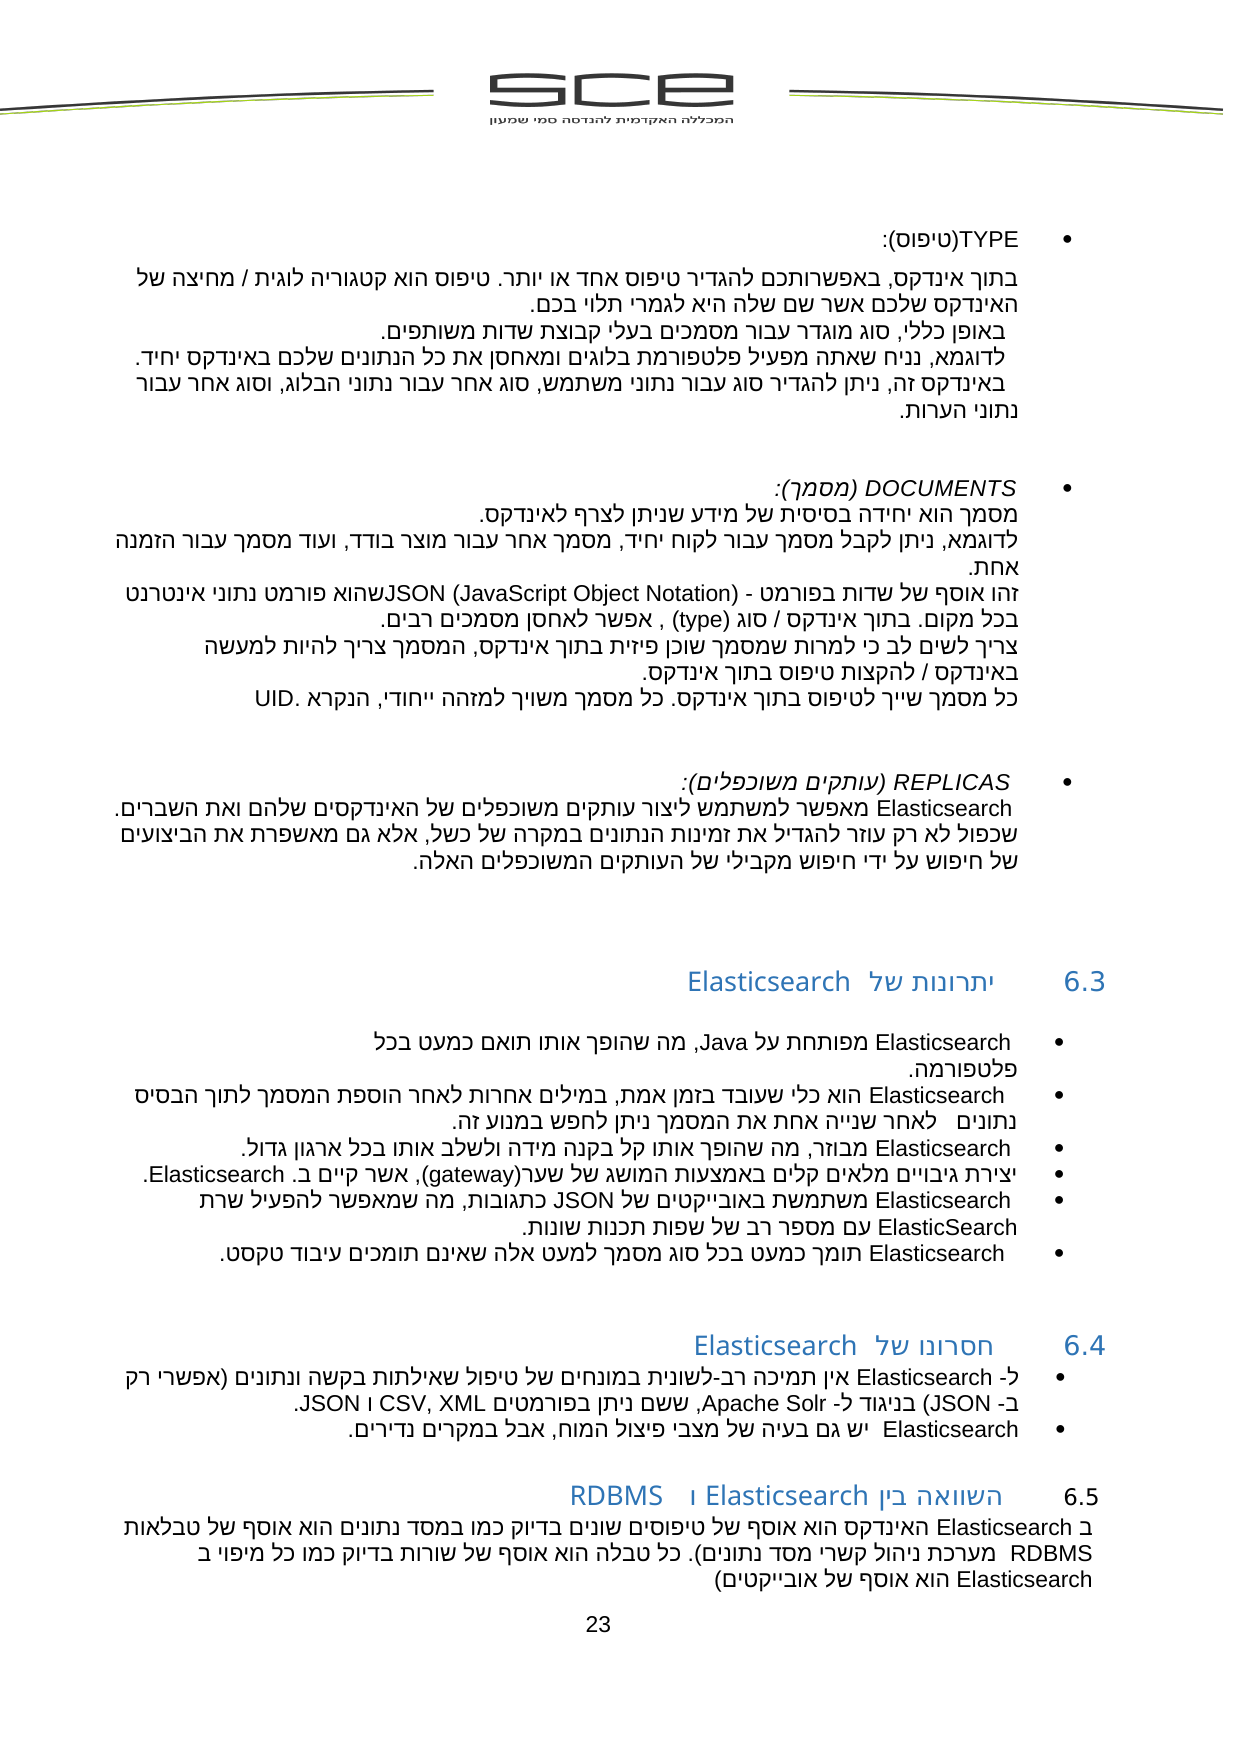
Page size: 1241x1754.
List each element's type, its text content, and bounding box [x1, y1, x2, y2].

subtitle יתרונות של Elasticsearch [103, 962, 1063, 999]
list TYPE(טיפוס): [103, 226, 1063, 252]
list DOCUMENTS (מסמך): [103, 474, 1063, 501]
list Elasticsearch יש גם בעיה של מצבי פיצול המוח, אבל במקרים נדירים. [103, 1416, 1056, 1442]
list ל- Elasticsearch אין תמיכה רב-לשונית במונחים של טיפול שאילתות בקשה ונתונים (אפשרי רק ב- JSON) בניגוד ל- Apache Solr, ששם ניתן בפורמטים CSV, XML ו JSON. [103, 1363, 1056, 1416]
list Elasticsearch משתמשת באובייקטים של JSON כתגובות, מה שמאפשר להפעיל שרת ElasticSearch עם מספר רב של שפות תכנות שונות. [103, 1187, 1055, 1240]
list Elasticsearch תומך כמעט בכל סוג מסמך למעט אלה שאינם תומכים עיבוד טקסט. [103, 1240, 1055, 1266]
subtitle חסרונו של Elasticsearch [103, 1327, 1063, 1363]
list בתוך אינדקס, באפשרותכם להגדיר טיפוס אחד או יותר. טיפוס הוא קטגוריה לוגית / מחיצה של האינדקס שלכם אשר שם שלה היא לגמרי תלוי בכם. באופן כללי, סוג מוגדר עבור מסמכים בעלי קבוצת שדות משותפים. לדוגמא, נניח שאתה מפעיל פלטפורמת בלוגים ומאחסן את כל הנתונים שלכם באינדקס יחיד. באינדקס זה, ניתן להגדיר סוג עבור נתוני משתמש, סוג אחר עבור נתוני הבלוג, וסוג אחר עבור נתוני הערות. [103, 265, 1019, 423]
list צריך לשים לב כי למרות שמסמך שוכן פיזית בתוך אינדקס, המסמך צריך להיות למעשה באינדקס / להקצות טיפוס בתוך אינדקס. כל מסמך שייך לטיפוס בתוך אינדקס. כל מסמך משויך למזהה ייחודי, הנקרא .UID [103, 633, 1019, 712]
list מסמך הוא יחידה בסיסית של מידע שניתן לצרף לאינדקס. [103, 501, 1019, 527]
list REPLICAS (עותקים משוכפלים): Elasticsearch מאפשר למשתמש ליצור עותקים משוכפלים של האינדקסים שלהם ואת השברים. שכפול לא רק עוזר להגדיל את זמינות הנתונים במקרה של כשל, אלא גם מאשפרת את הביצועים של חיפוש על ידי חיפוש מקבילי של העותקים המשוכפלים האלה. [103, 768, 1063, 874]
text ב Elasticsearch האינדקס הוא אוסף של טיפוסים שונים בדיוק כמו במסד נתונים הוא אוסף של טבלאות RDBMS מערכת ניהול קשרי מסד נתונים). כל טבלה הוא אוסף של שורות בדיוק כמו כל מיפוי בElasticsearch הוא אוסף של אובייקטים) [103, 1514, 1093, 1593]
list Elasticsearch מבוזר, מה שהופך אותו קל בקנה מידה ולשלב אותו בכל ארגון גדול. [103, 1134, 1055, 1161]
list יצירת גיבויים מלאים קלים באמצעות המושג של שער(gateway), אשר קיים ב. Elasticsearch. [103, 1161, 1055, 1187]
list Elasticsearch הוא כלי שעובד בזמן אמת, במילים אחרות לאחר הוספת המסמך לתוך הבסיס נתונים לאחר שנייה אחת את המסמך ניתן לחפש במנוע זה. [103, 1082, 1055, 1134]
picture [0, 12, 1224, 149]
list לדוגמא, ניתן לקבל מסמך עבור לקוח יחיד, מסמך אחר עבור מוצר בודד, ועוד מסמך עבור הזמנה אחת. זהו אוסף של שדות בפורמט - (JavaScript Object Notation) JSONשהוא פורמט נתוני אינטרנט בכל מקום. בתוך אינדקס / סוג (type) , אפשר לאחסן מסמכים רבים. [103, 527, 1019, 633]
subtitle השוואה בין Elasticsearch ו RDBMS [103, 1477, 1063, 1514]
list Elasticsearch מפותחת על Java, מה שהופך אותו תואם כמעט בכל פלטפורמה. [103, 1029, 1055, 1082]
